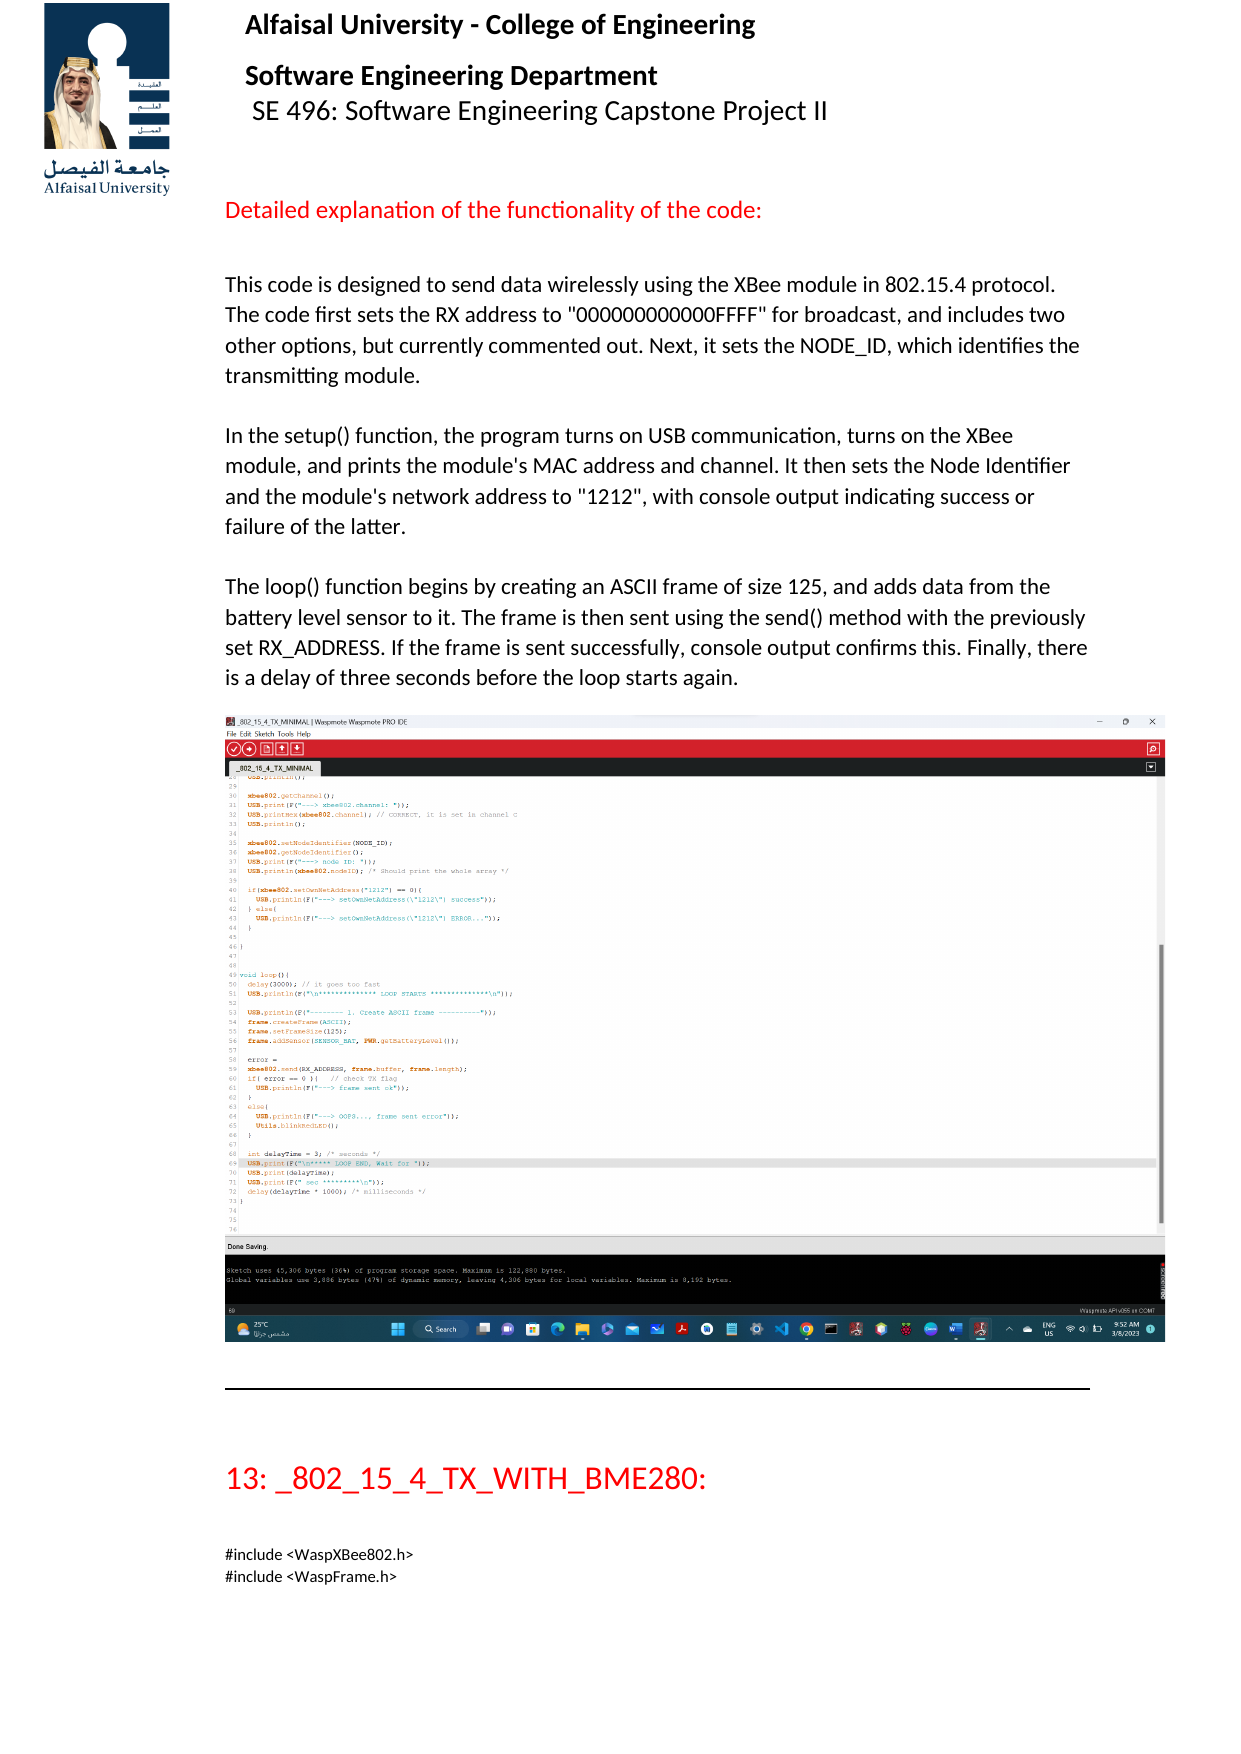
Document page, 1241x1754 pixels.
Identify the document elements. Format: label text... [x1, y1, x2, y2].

list In the setup() function, the program turns on USB communication, turns on the XBee module, and prints the module's MAC address and channel. It then sets the Node Identifier and the module's network address to "1212", with console output indicating success or failure of the latter. [225, 421, 1090, 540]
picture [44, 3, 170, 196]
picture [225, 715, 1166, 1342]
list Detailed explanation of the functionality of the code: [225, 194, 1090, 224]
list The loop() function begins by creating an ASCII frame of size 125, and adds data from the battery level sensor to it. The frame is then sent using the send() method with the previously set RX_ADDRESS. If the frame is sent successfully, console output confirms this. Finally, there is a delay of three seconds before the loop starts again. [225, 572, 1090, 691]
list #include <WaspXBee802.h> [225, 1545, 1090, 1565]
list This code is designed to send data wirelessly using the XBee module in 802.15.4 protocol. The code first sets the RX address to "000000000000FFFF" for broadcast, and includes two other options, but currently commented out. Next, it sets the NODE_ID, which identifies the transmitting module. [225, 270, 1090, 389]
list #include <WaspFrame.h> [225, 1567, 1090, 1587]
list 13: _802_15_4_TX_WITH_BME280: [225, 1457, 1090, 1497]
